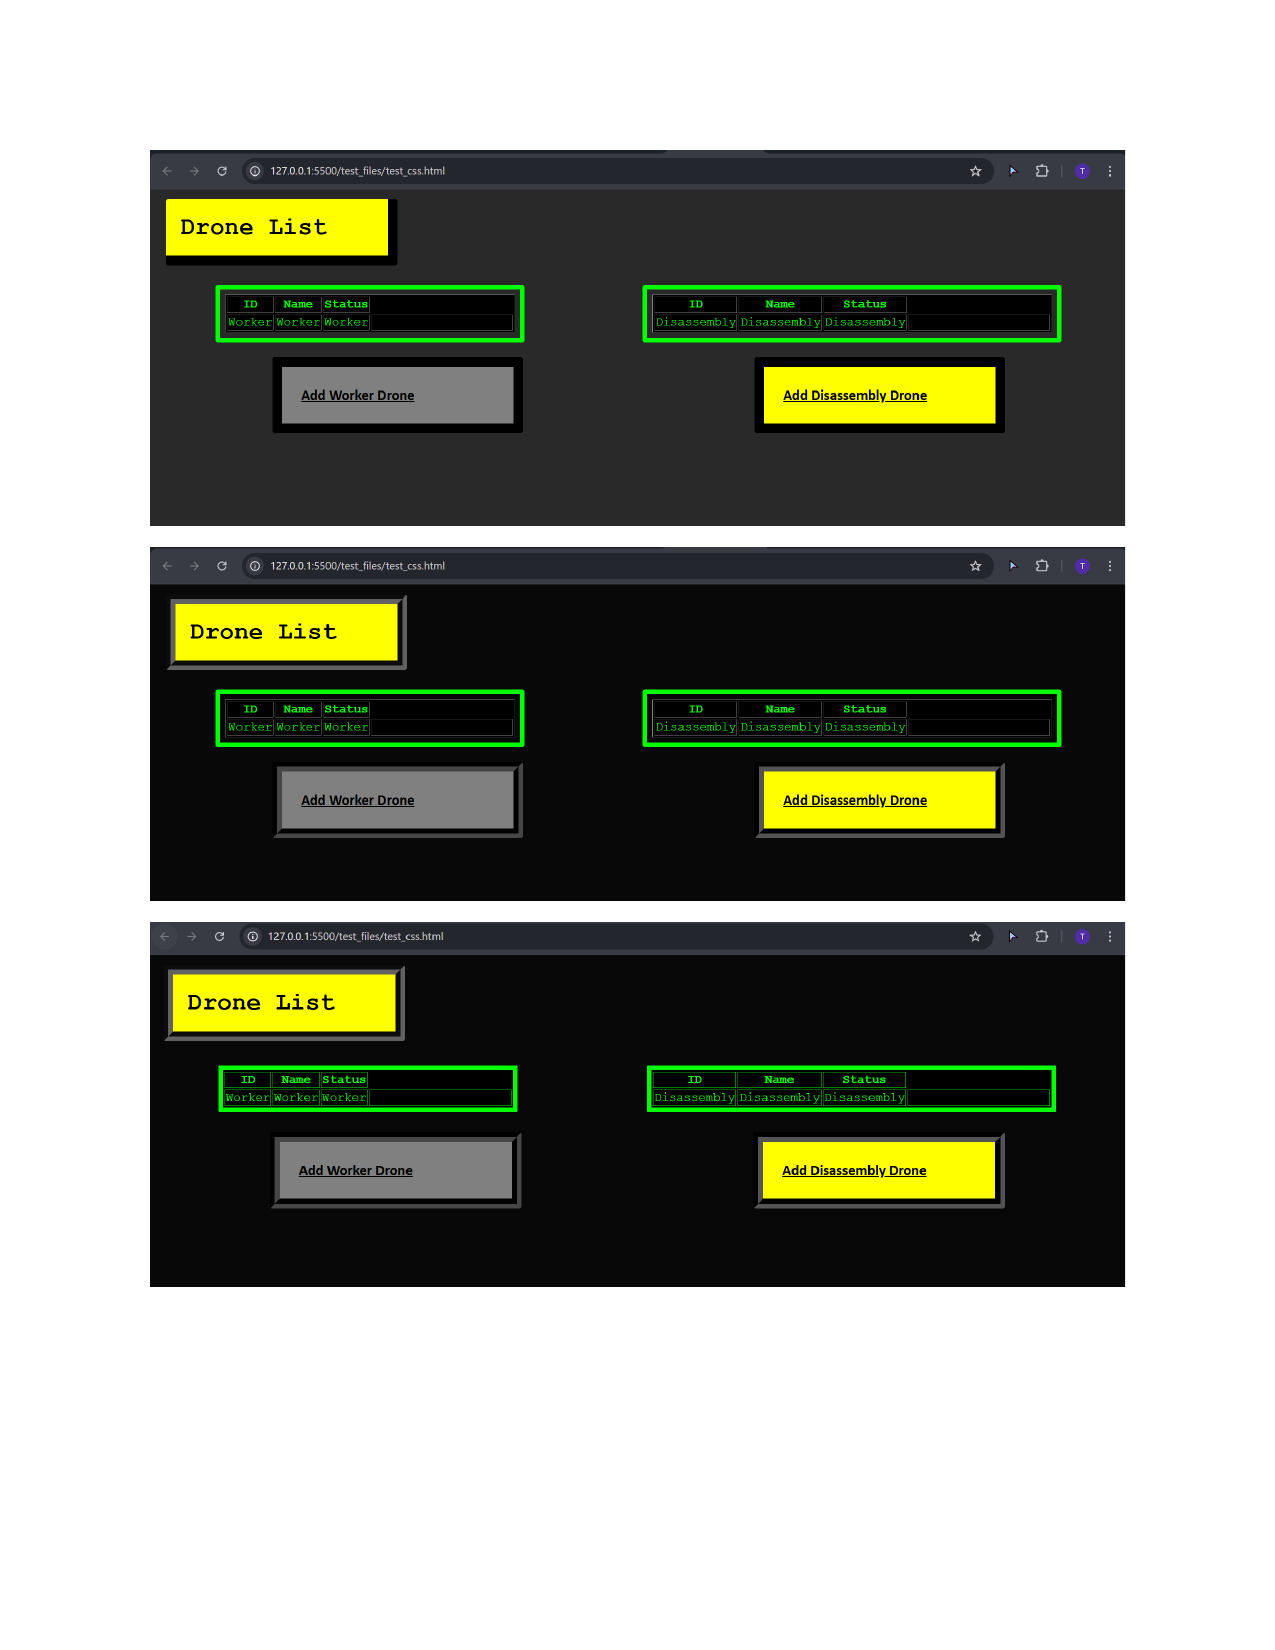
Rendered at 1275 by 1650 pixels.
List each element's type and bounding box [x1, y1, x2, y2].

picture [150, 547, 1125, 901]
picture [150, 150, 1125, 526]
picture [150, 922, 1125, 1287]
